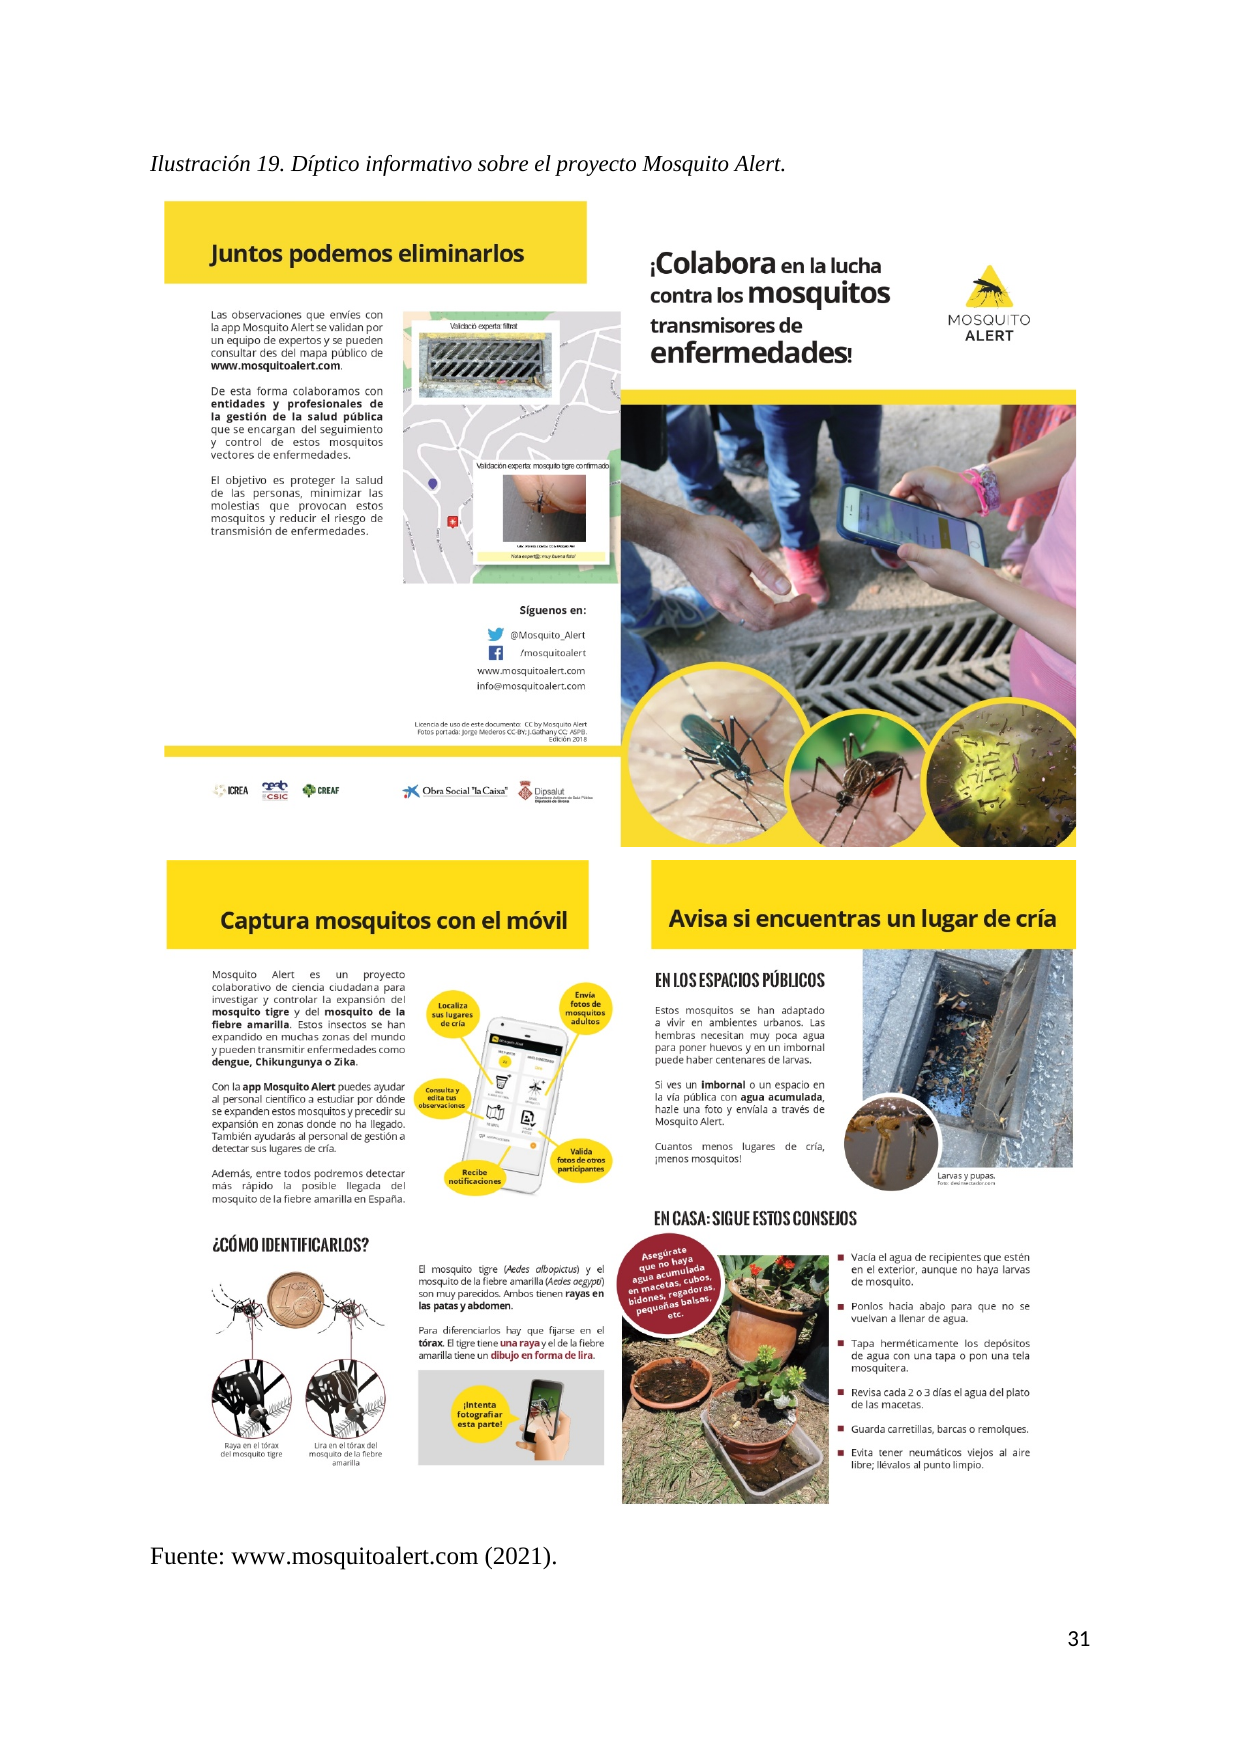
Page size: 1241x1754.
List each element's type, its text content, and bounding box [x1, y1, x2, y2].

picture [164, 860, 1077, 1511]
text Ilustración 19. Díptico informativo sobre el proyecto Mosquito Alert. [150, 150, 1090, 176]
picture [164, 197, 1077, 847]
text Fuente: www.mosquitoalert.com (2021). [150, 1541, 1090, 1570]
